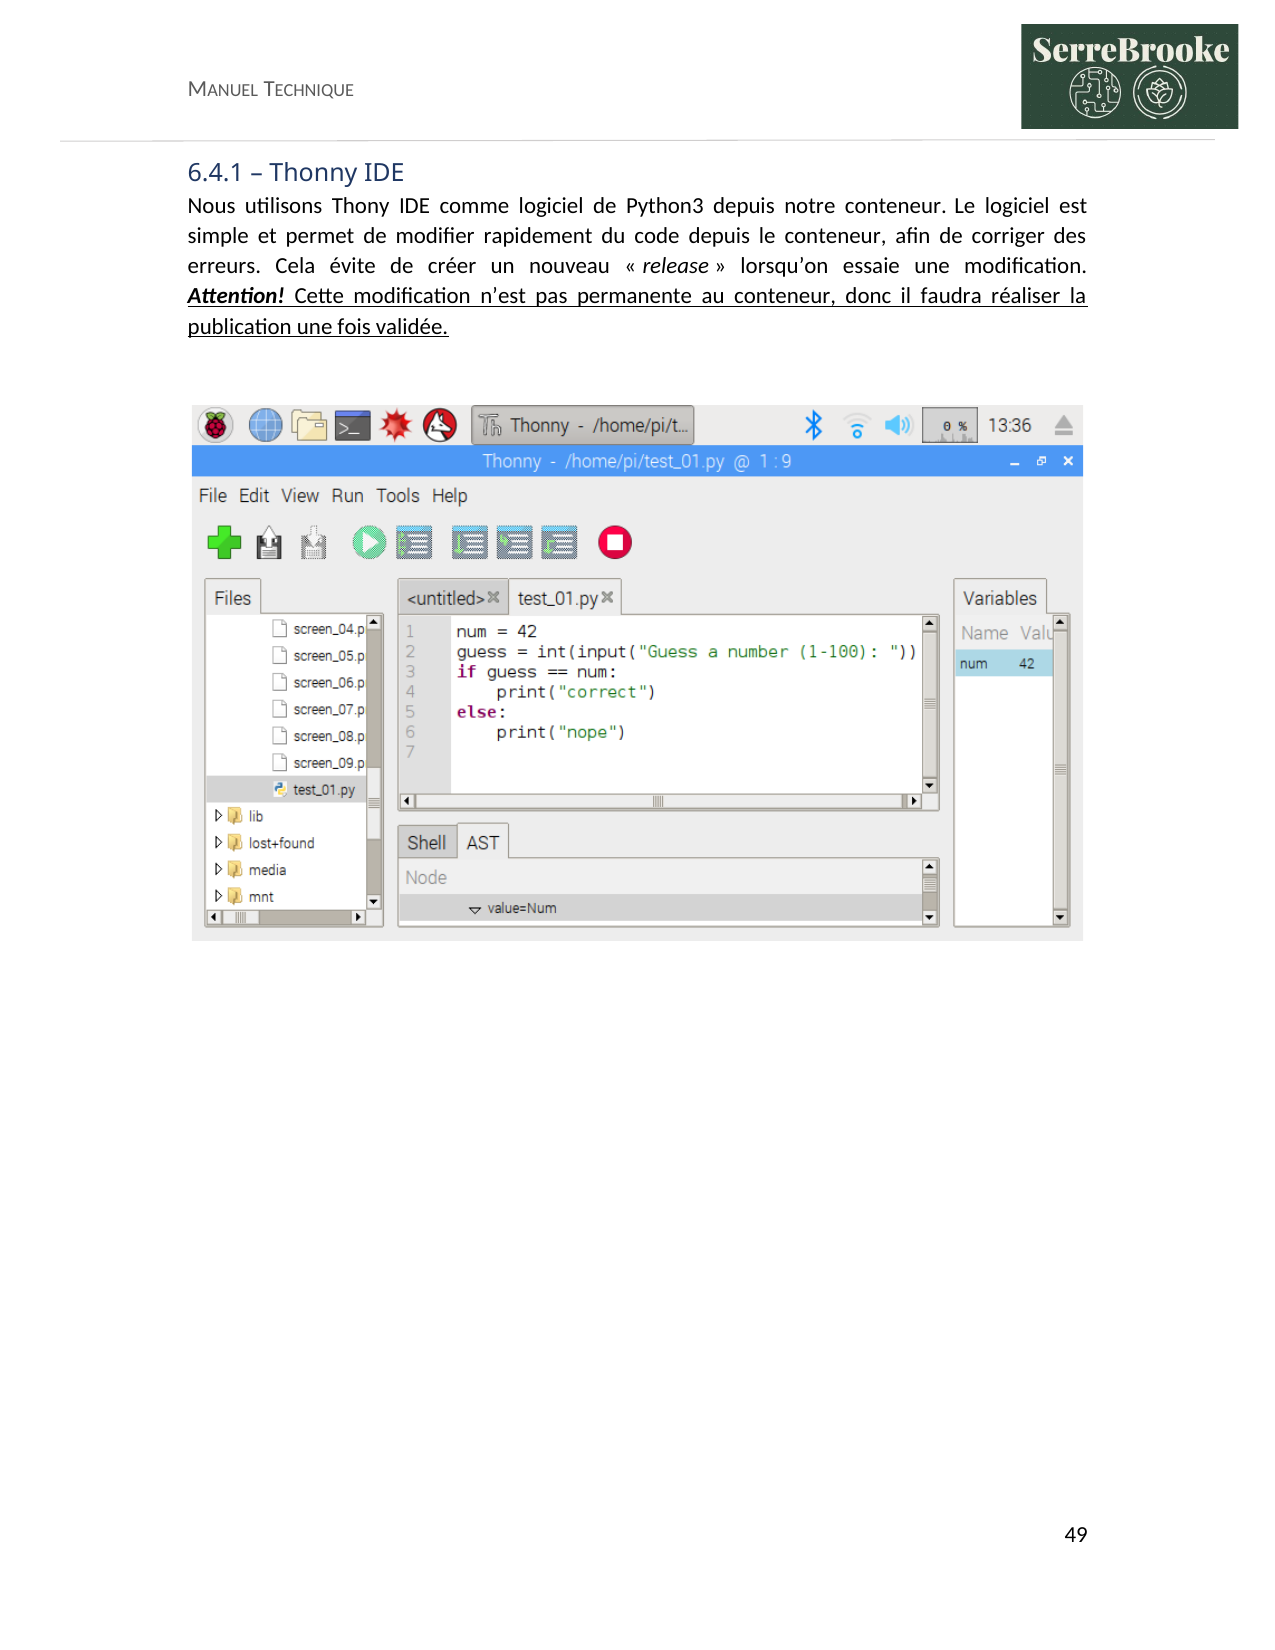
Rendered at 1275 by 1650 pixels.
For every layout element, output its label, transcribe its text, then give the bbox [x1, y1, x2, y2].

picture [191, 405, 1084, 941]
text Nous utilisons Thony IDE comme logiciel de Python3 depuis notre conteneur. Le logiciel est simple et permet de modifier rapidement du code depuis le conteneur, afin de corriger des erreurs. Cela évite de créer un nouveau « release » lorsqu’on essaie une modification. Attention! Cette modification n’est pas permanente au conteneur, donc il faudra réaliser la publication une fois validée. [187, 307, 1087, 340]
text Nous utilisons Thony IDE comme logiciel de Python3 depuis notre conteneur. Le logiciel est simple et permet de modifier rapidement du code depuis le conteneur, afin de corriger des erreurs. Cela évite de créer un nouveau « release » lorsqu’on essaie une modification. Attention! Cette modification n’est pas permanente au conteneur, donc il faudra réaliser la publication une fois validée. [187, 191, 1087, 306]
picture [1021, 24, 1239, 129]
subtitle 6.4.1 – Thonny IDE [187, 154, 1087, 188]
